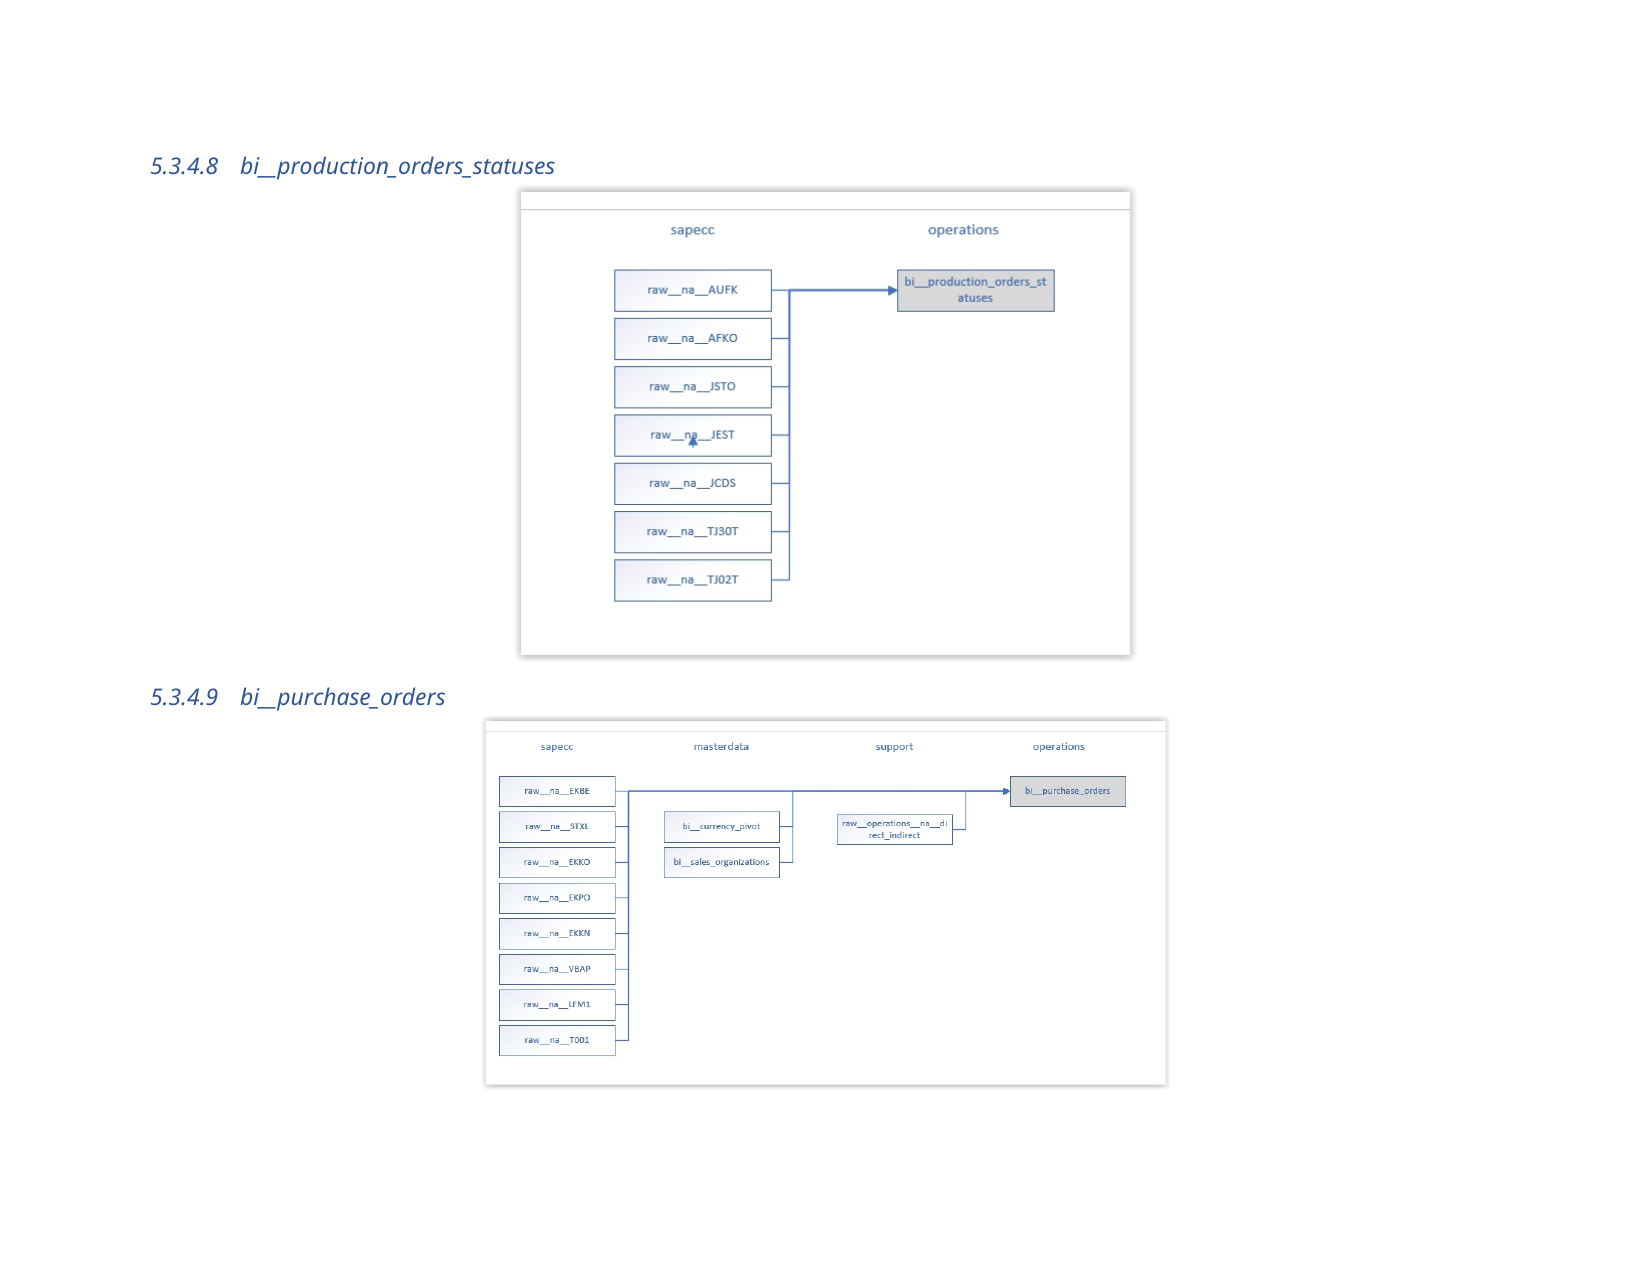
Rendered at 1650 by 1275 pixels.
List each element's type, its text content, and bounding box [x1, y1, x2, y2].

picture [512, 183, 1138, 663]
subtitle bi__production_orders_statuses [150, 150, 1500, 181]
subtitle bi__purchase_orders [150, 681, 1500, 712]
picture [479, 714, 1171, 1090]
